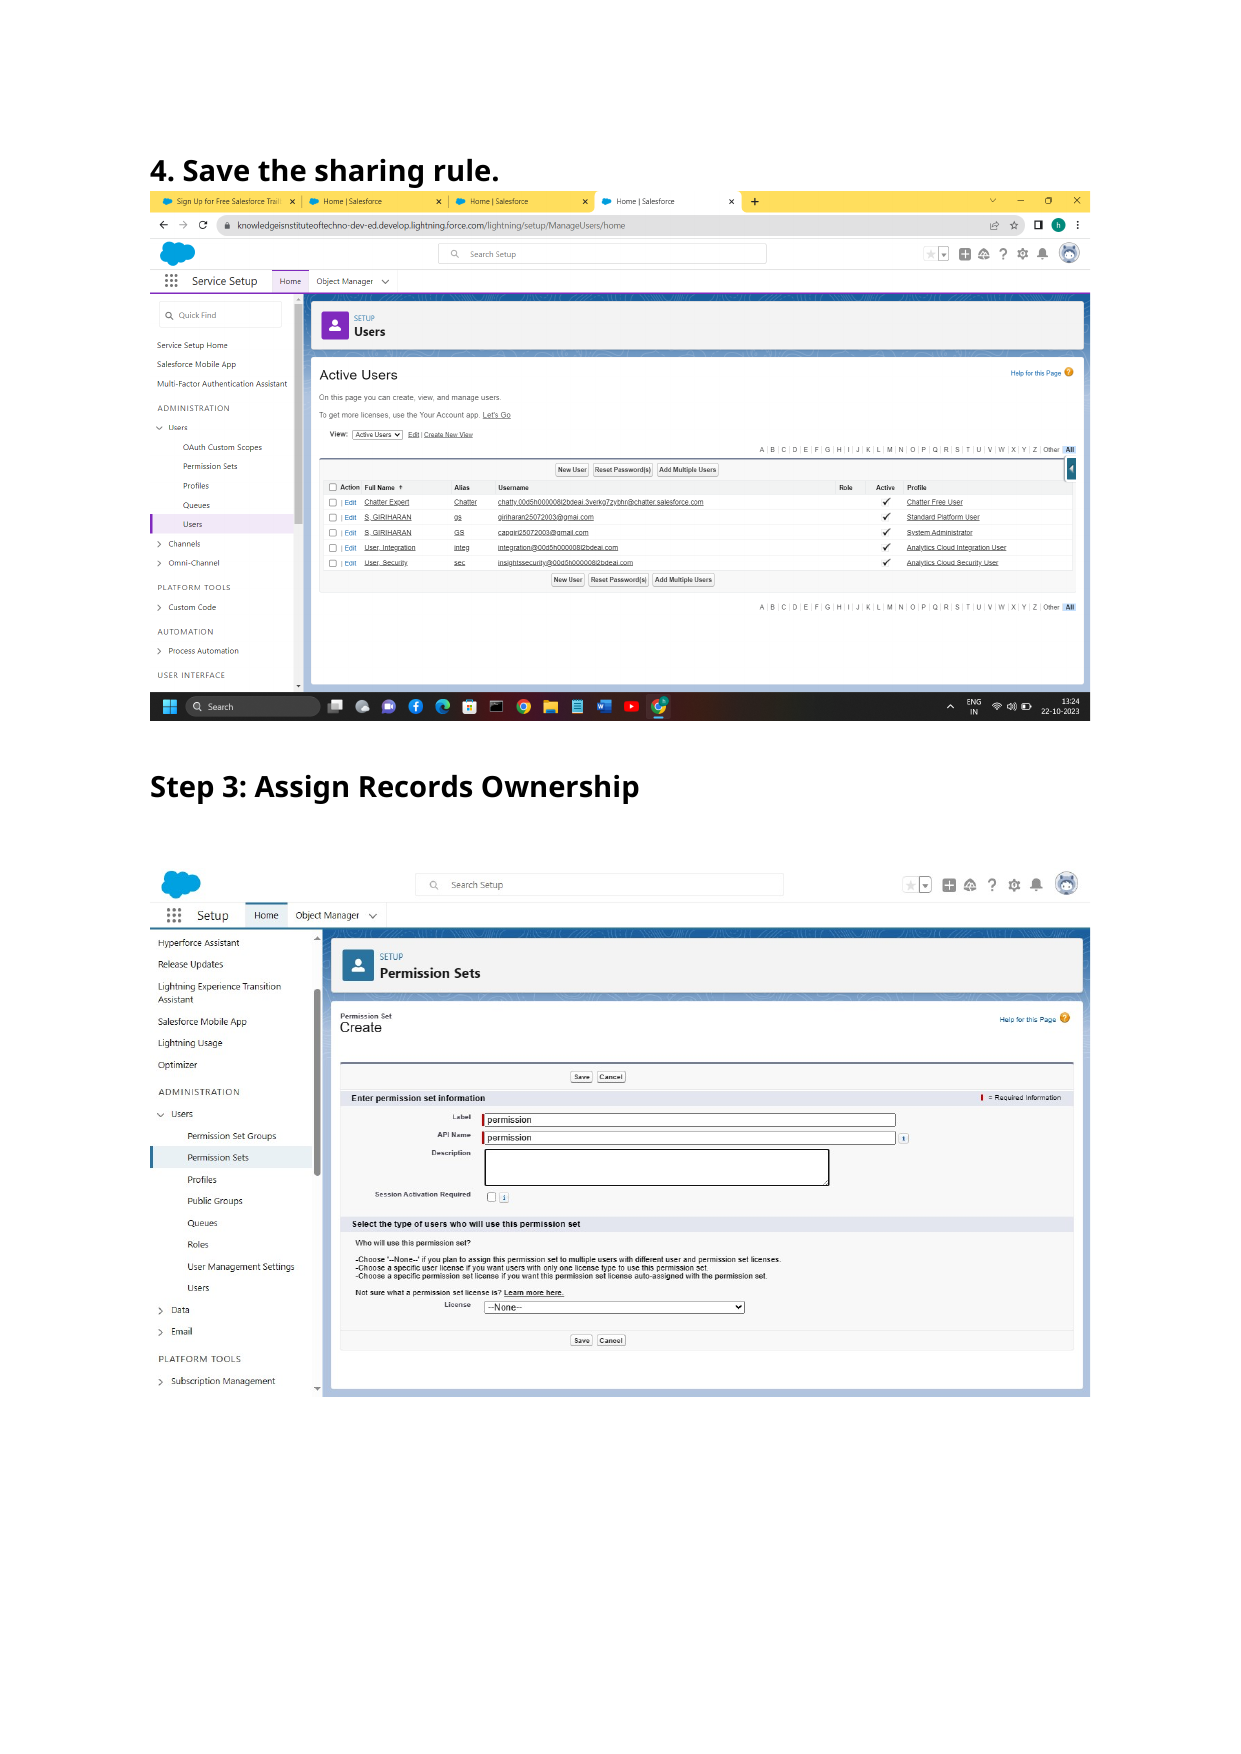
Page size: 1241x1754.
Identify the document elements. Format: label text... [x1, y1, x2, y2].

text 4. Save the sharing rule. Step 3: Assign Records Ownership [150, 150, 1090, 191]
picture [150, 868, 1091, 1397]
text 4. Save the sharing rule. Step 3: Assign Records Ownership [150, 721, 1090, 806]
picture [150, 191, 1091, 721]
